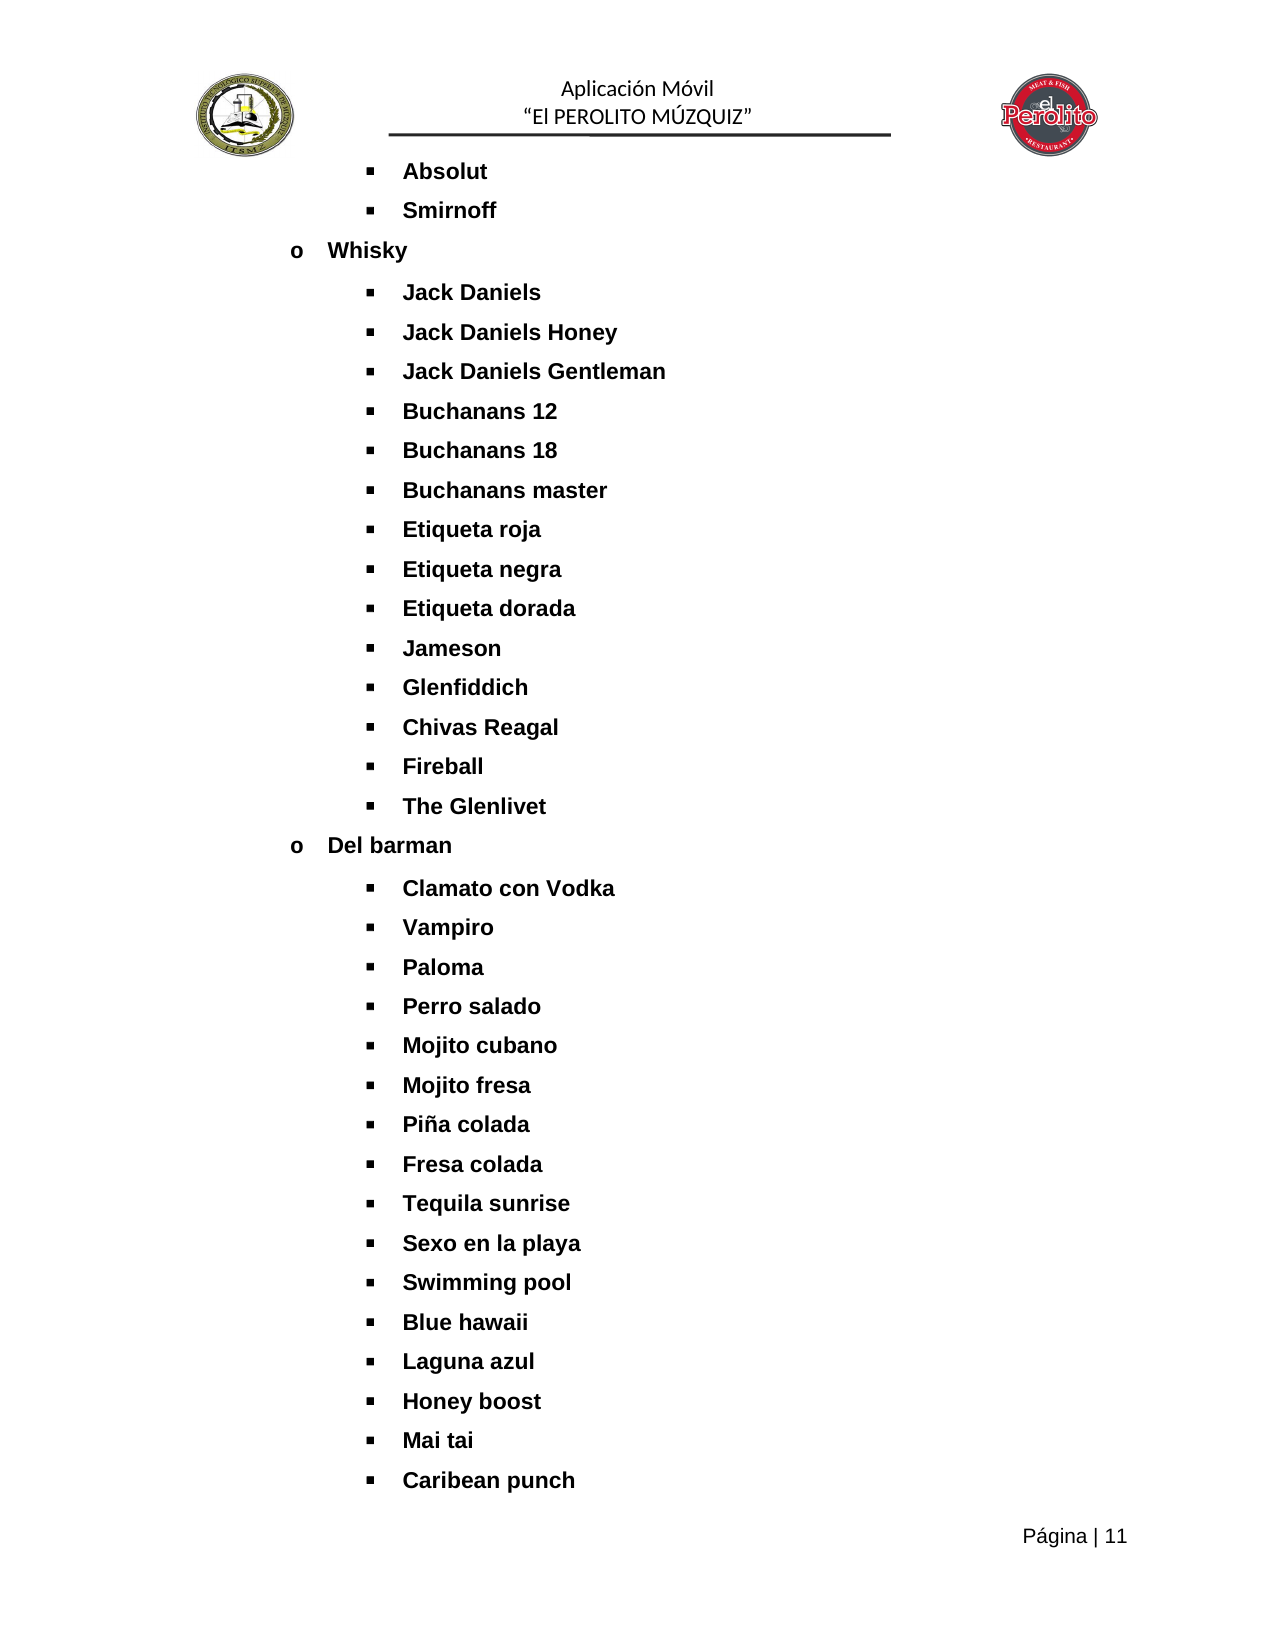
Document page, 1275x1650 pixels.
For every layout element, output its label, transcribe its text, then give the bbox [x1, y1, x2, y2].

picture [992, 73, 1108, 158]
list Chivas Reagal [365, 714, 1127, 740]
list Etiqueta dorada [365, 595, 1127, 622]
picture [193, 71, 296, 158]
list Tequila sunrise [365, 1190, 1127, 1217]
list Jameson [365, 635, 1127, 661]
list Clamato con Vodka [365, 874, 1127, 901]
list Smirnoff [365, 197, 1127, 224]
list Fireball [365, 753, 1127, 779]
list Etiqueta negra [365, 556, 1127, 582]
list Glenfiddich [365, 674, 1127, 701]
list Mai tai [365, 1427, 1127, 1454]
list Mojito fresa [365, 1072, 1127, 1098]
list Honey boost [365, 1388, 1127, 1414]
list Perro salado [365, 993, 1127, 1019]
list Del barman [290, 832, 1127, 860]
list Blue hawaii [365, 1309, 1127, 1335]
list Absolut [365, 158, 1127, 184]
list Swimming pool [365, 1269, 1127, 1296]
list Buchanans 12 [365, 398, 1127, 424]
list Laguna azul [365, 1348, 1127, 1375]
list Mojito cubano [365, 1032, 1127, 1059]
list Jack Daniels [365, 279, 1127, 306]
list Jack Daniels Honey [365, 319, 1127, 345]
list Etiqueta roja [365, 516, 1127, 543]
list Vampiro [365, 914, 1127, 940]
list Whisky [290, 237, 1127, 265]
list Paloma [365, 953, 1127, 980]
list Buchanans 18 [365, 437, 1127, 464]
list Buchanans master [365, 477, 1127, 503]
list Piña colada [365, 1111, 1127, 1138]
list The Glenlivet [365, 793, 1127, 819]
list Sexo en la playa [365, 1230, 1127, 1256]
list Jack Daniels Gentleman [365, 358, 1127, 385]
list Caribean punch [365, 1467, 1127, 1493]
list Fresa colada [365, 1151, 1127, 1177]
